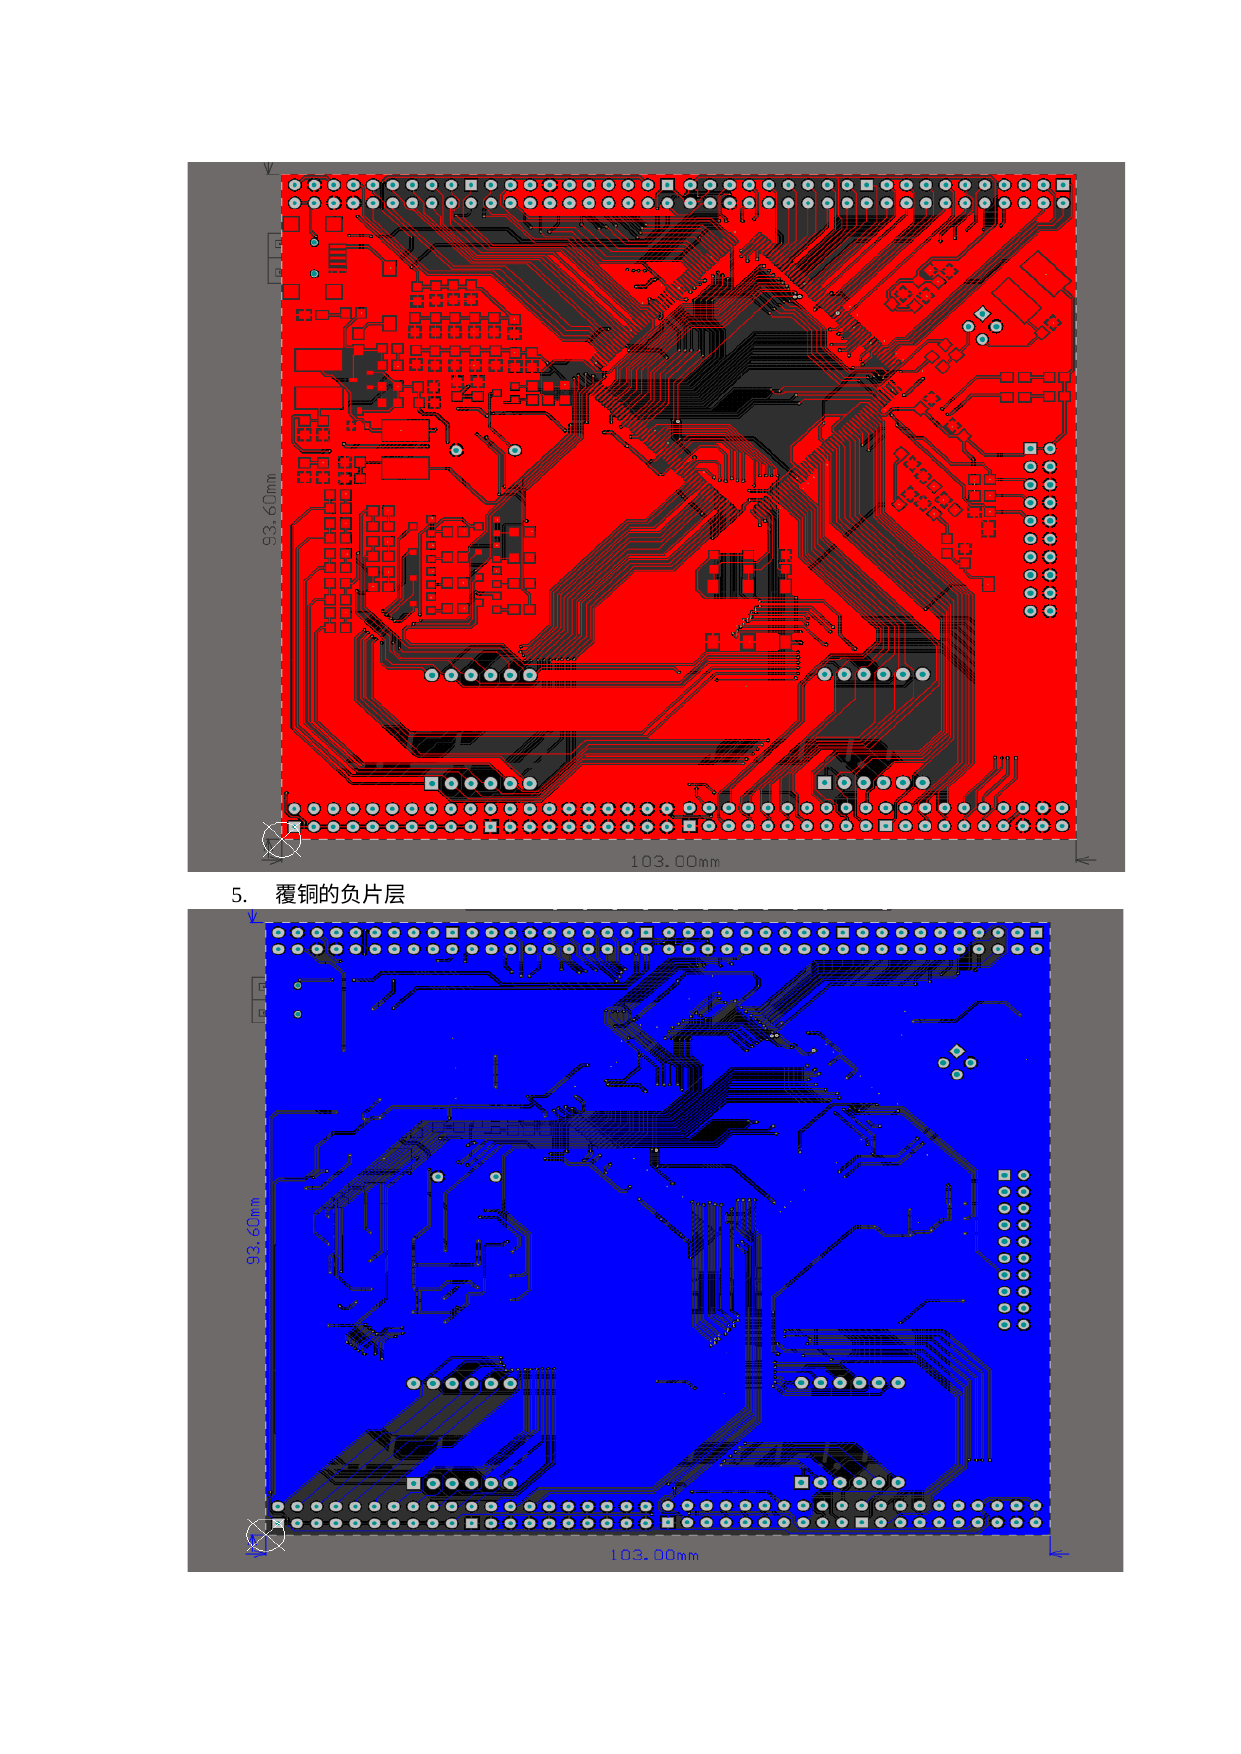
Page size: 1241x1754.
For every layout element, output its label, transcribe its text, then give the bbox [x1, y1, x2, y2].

list 覆铜的负片层 [187, 877, 1053, 909]
picture [187, 909, 1124, 1572]
picture [187, 162, 1126, 872]
